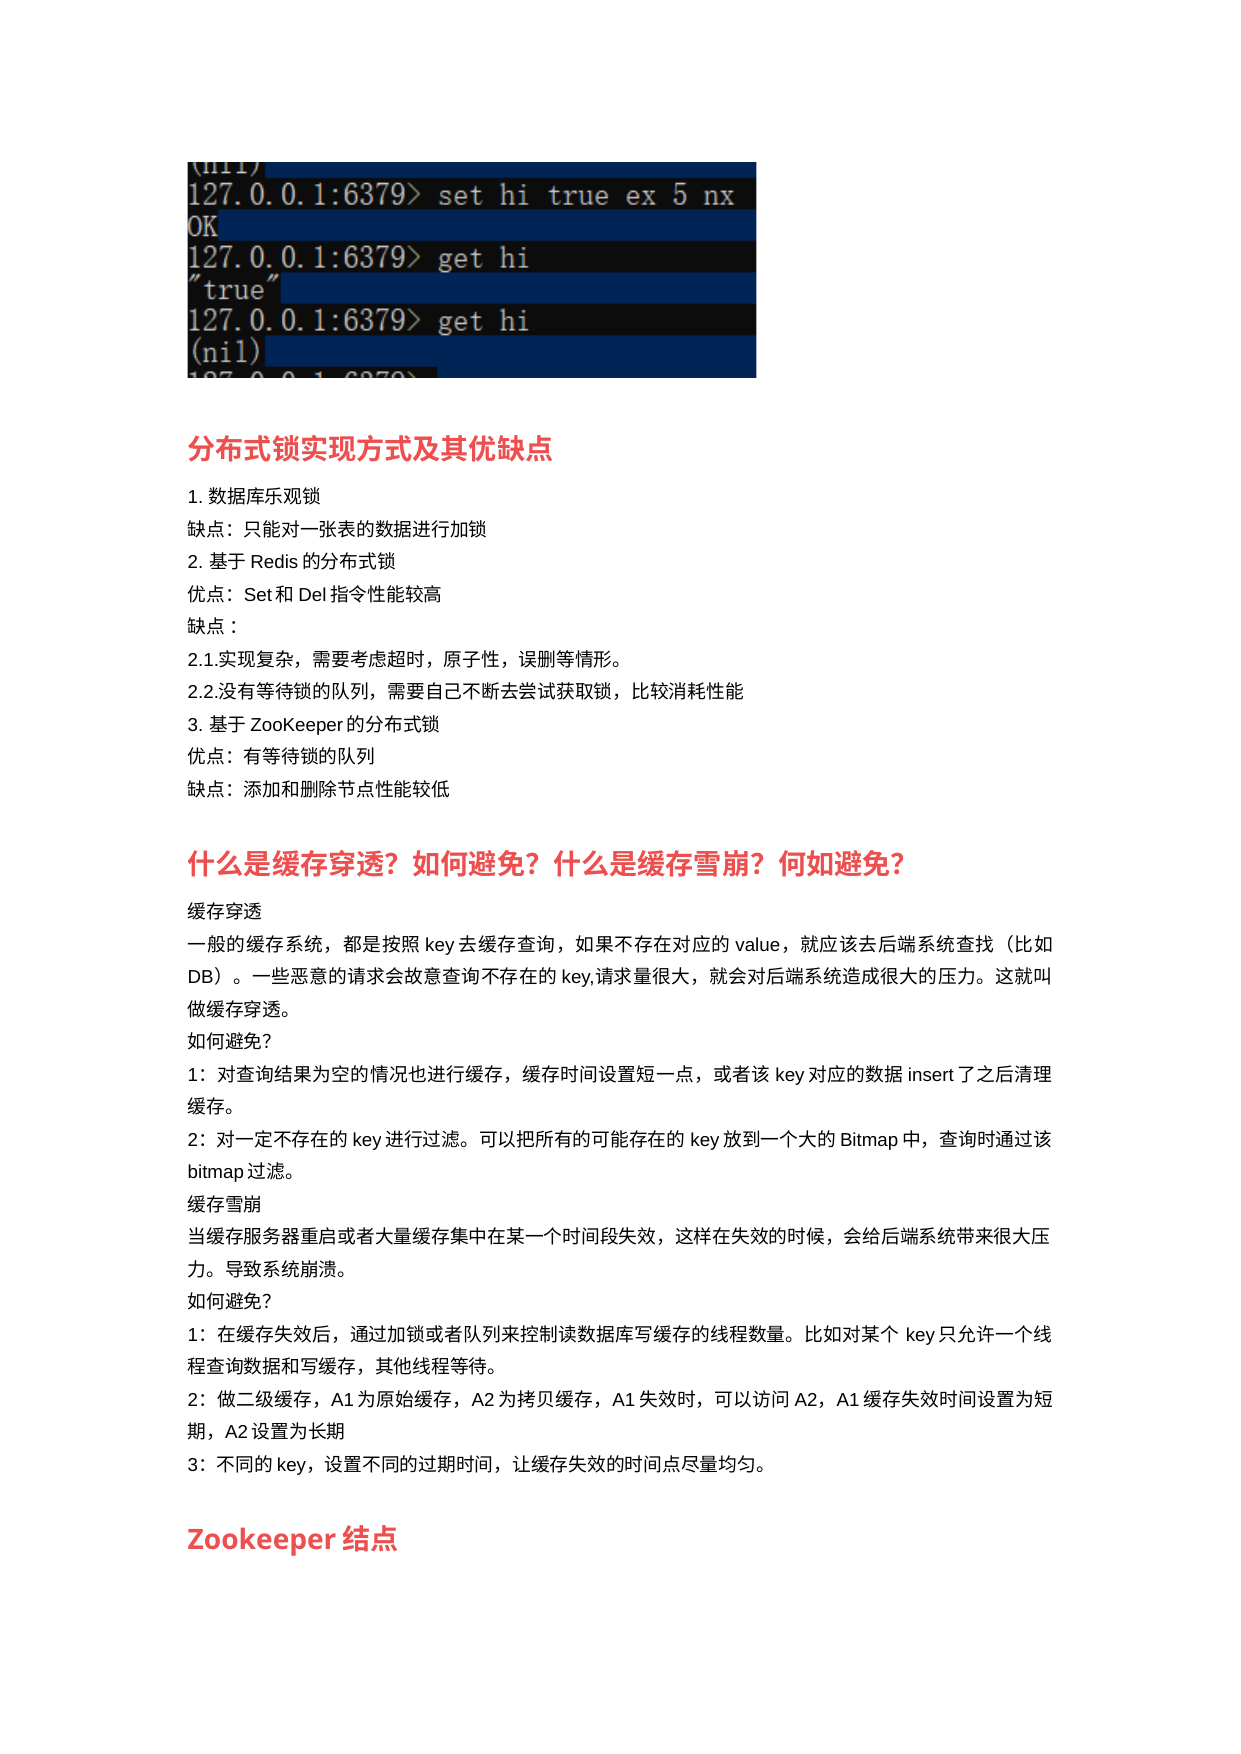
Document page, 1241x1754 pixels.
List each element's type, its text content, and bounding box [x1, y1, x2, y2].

text 缺点：添加和删除节点性能较低 [187, 772, 1053, 804]
text 2.1.实现复杂，需要考虑超时，原子性，误删等情形。 [187, 642, 1053, 674]
text 如何避免？ [187, 1284, 1053, 1317]
text 2：做二级缓存，A1为原始缓存，A2为拷贝缓存，A1失效时，可以访问A2，A1缓存失效时间设置为短期，A2设置为长期 [187, 1382, 1053, 1447]
text 缓存穿透 [187, 894, 1053, 927]
text 2：对一定不存在的key进行过滤。可以把所有的可能存在的key放到一个大的Bitmap中，查询时通过该bitmap过滤。 [187, 1122, 1053, 1187]
subtitle 分布式锁实现方式及其优缺点 [187, 414, 1053, 479]
text 1. 数据库乐观锁 [187, 479, 1053, 512]
text 缓存雪崩 [187, 1187, 1053, 1219]
text 3：不同的key，设置不同的过期时间，让缓存失效的时间点尽量均匀。 [187, 1447, 1053, 1479]
subtitle Zookeeper结点 [187, 1504, 1053, 1569]
text 优点：有等待锁的队列 [187, 739, 1053, 772]
text 一般的缓存系统，都是按照key去缓存查询，如果不存在对应的value，就应该去后端系统查找（比如DB）。一些恶意的请求会故意查询不存在的key,请求量很大，就会对后端系统造成很大的压力。这就叫做缓存穿透。 [187, 927, 1053, 1024]
text 1：对查询结果为空的情况也进行缓存，缓存时间设置短一点，或者该key对应的数据insert了之后清理缓存。 [187, 1057, 1053, 1122]
text 优点：Set和Del指令性能较高 [187, 577, 1053, 609]
picture [187, 162, 757, 378]
text 2. 基于Redis的分布式锁 [187, 544, 1053, 577]
text 2.2.没有等待锁的队列，需要自己不断去尝试获取锁，比较消耗性能 [187, 674, 1053, 707]
text 1：在缓存失效后，通过加锁或者队列来控制读数据库写缓存的线程数量。比如对某个key只允许一个线程查询数据和写缓存，其他线程等待。 [187, 1317, 1053, 1382]
text 缺点：只能对一张表的数据进行加锁 [187, 512, 1053, 544]
subtitle 什么是缓存穿透？如何避免？什么是缓存雪崩？何如避免？ [187, 829, 1053, 894]
text 如何避免？ [187, 1024, 1053, 1057]
text 当缓存服务器重启或者大量缓存集中在某一个时间段失效，这样在失效的时候，会给后端系统带来很大压力。导致系统崩溃。 [187, 1219, 1053, 1284]
text 3. 基于ZooKeeper的分布式锁 [187, 707, 1053, 739]
text 缺点 ： [187, 609, 1053, 642]
